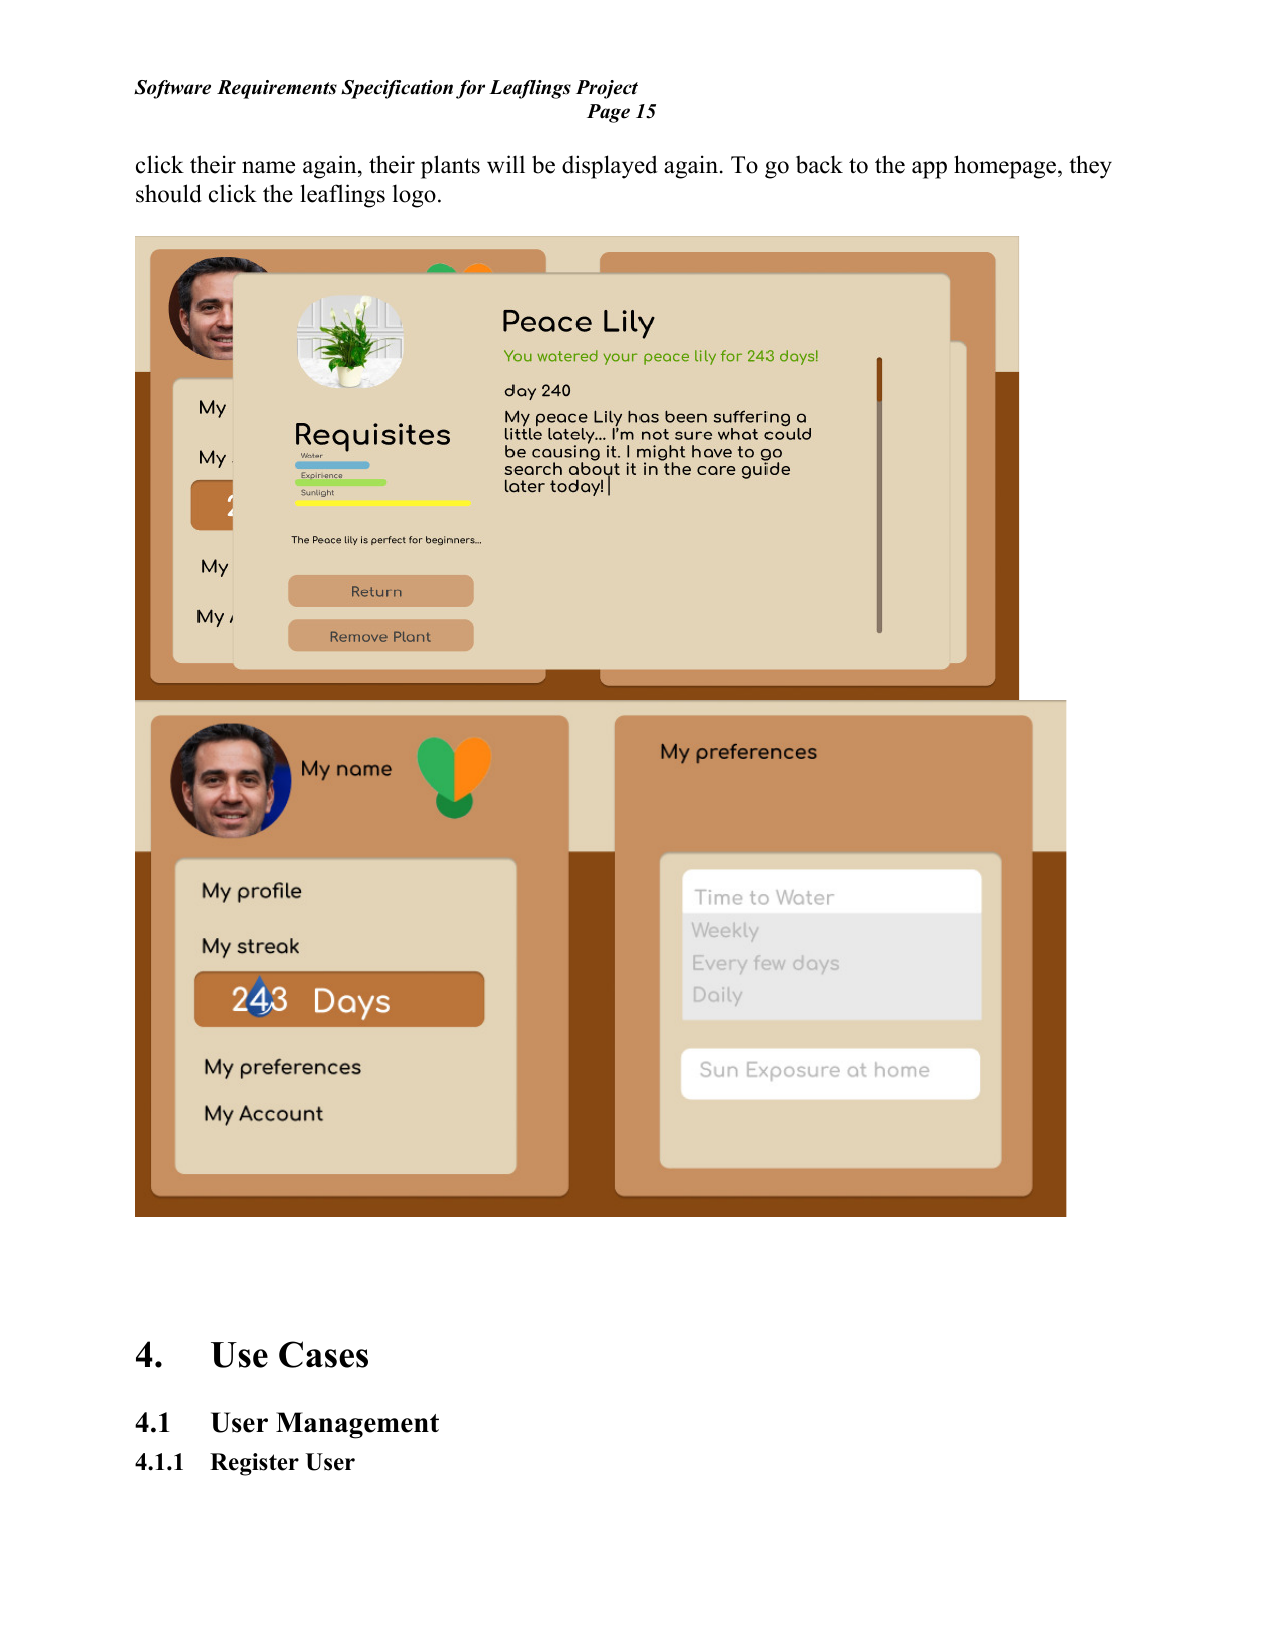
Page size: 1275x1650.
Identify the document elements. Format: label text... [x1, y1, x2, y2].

subtitle User Management [135, 1405, 1140, 1438]
list Register User [135, 1447, 1140, 1476]
subtitle Use Cases [135, 1333, 1140, 1376]
picture [135, 236, 1067, 1217]
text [135, 150, 1140, 207]
